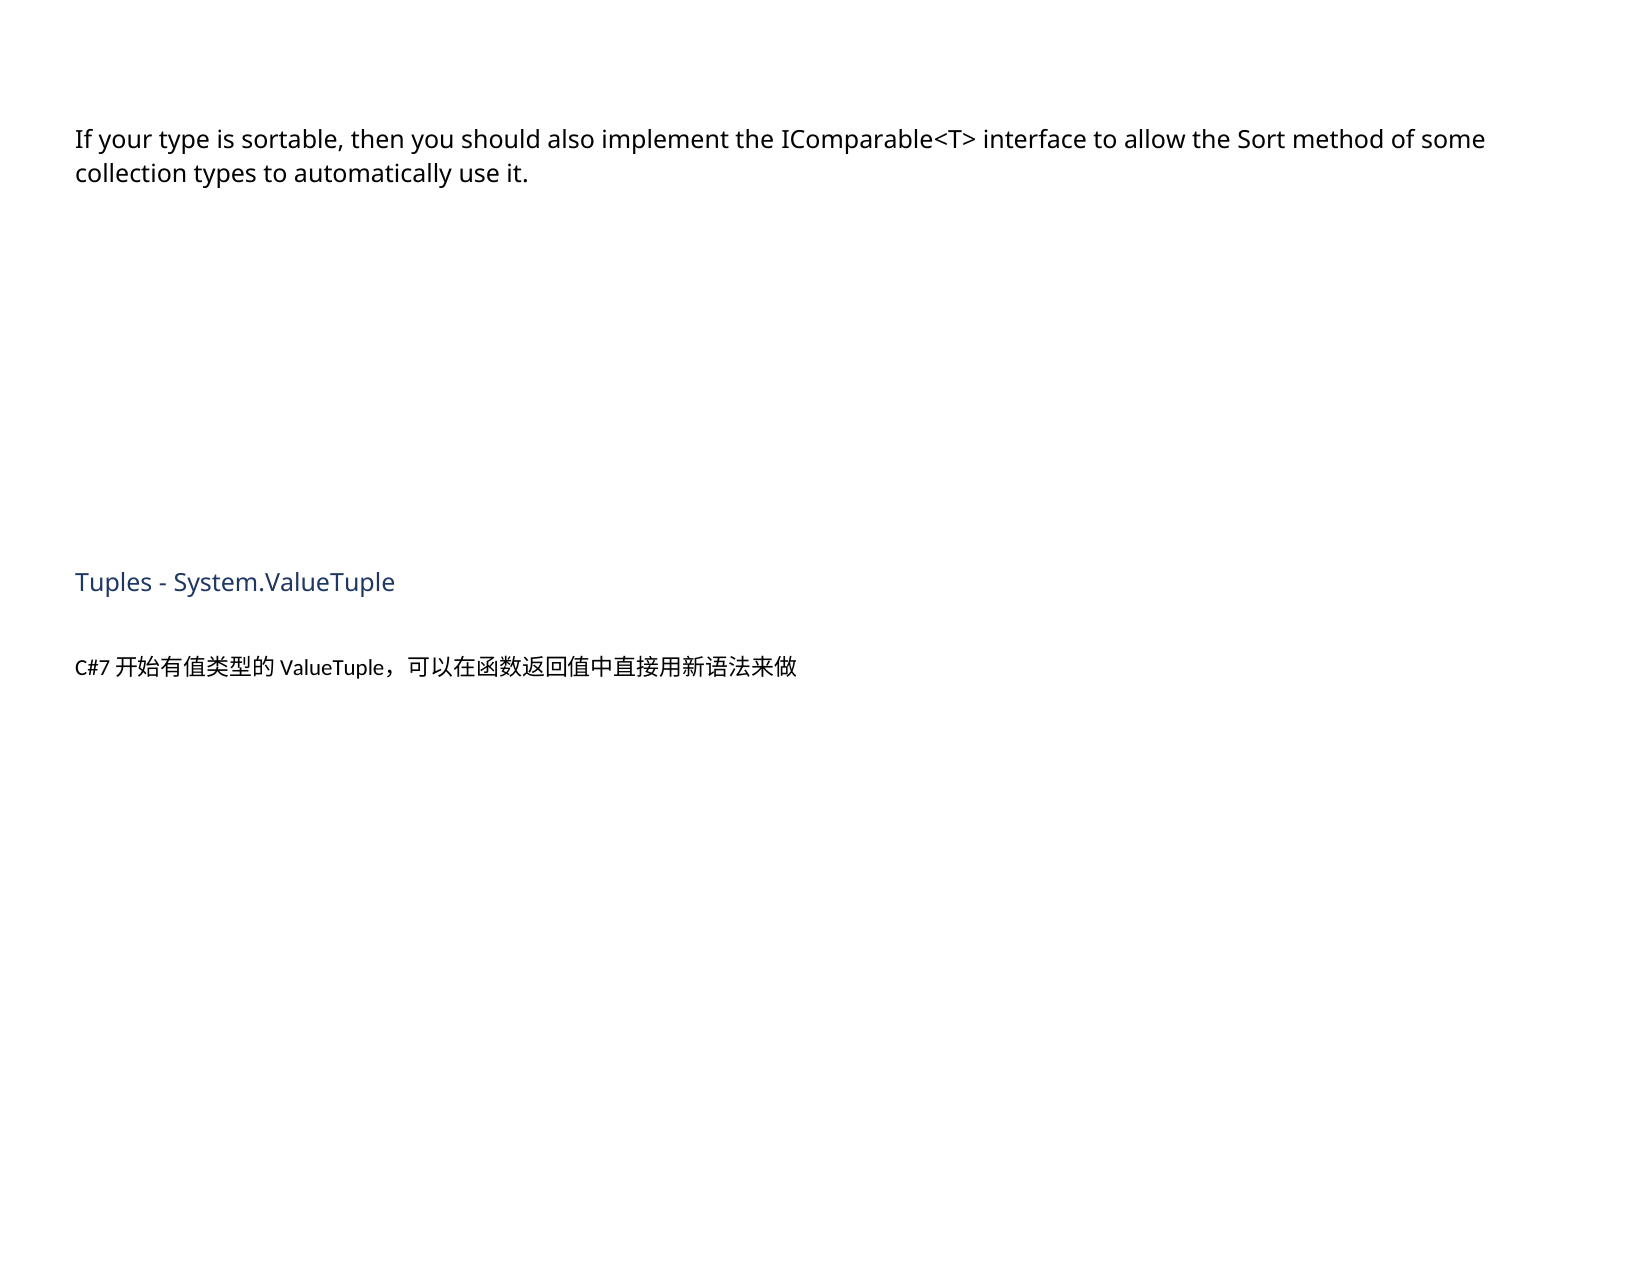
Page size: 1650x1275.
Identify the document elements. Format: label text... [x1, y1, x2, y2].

text If your type is sortable, then you should also implement the IComparable<T> interface to allow the Sort method of some collection types to automatically use it. [75, 122, 1575, 190]
subtitle Tuples - System.ValueTuple [75, 565, 1575, 599]
text C#7开始有值类型的ValueTuple，可以在函数返回值中直接用新语法来做 [75, 649, 1575, 682]
